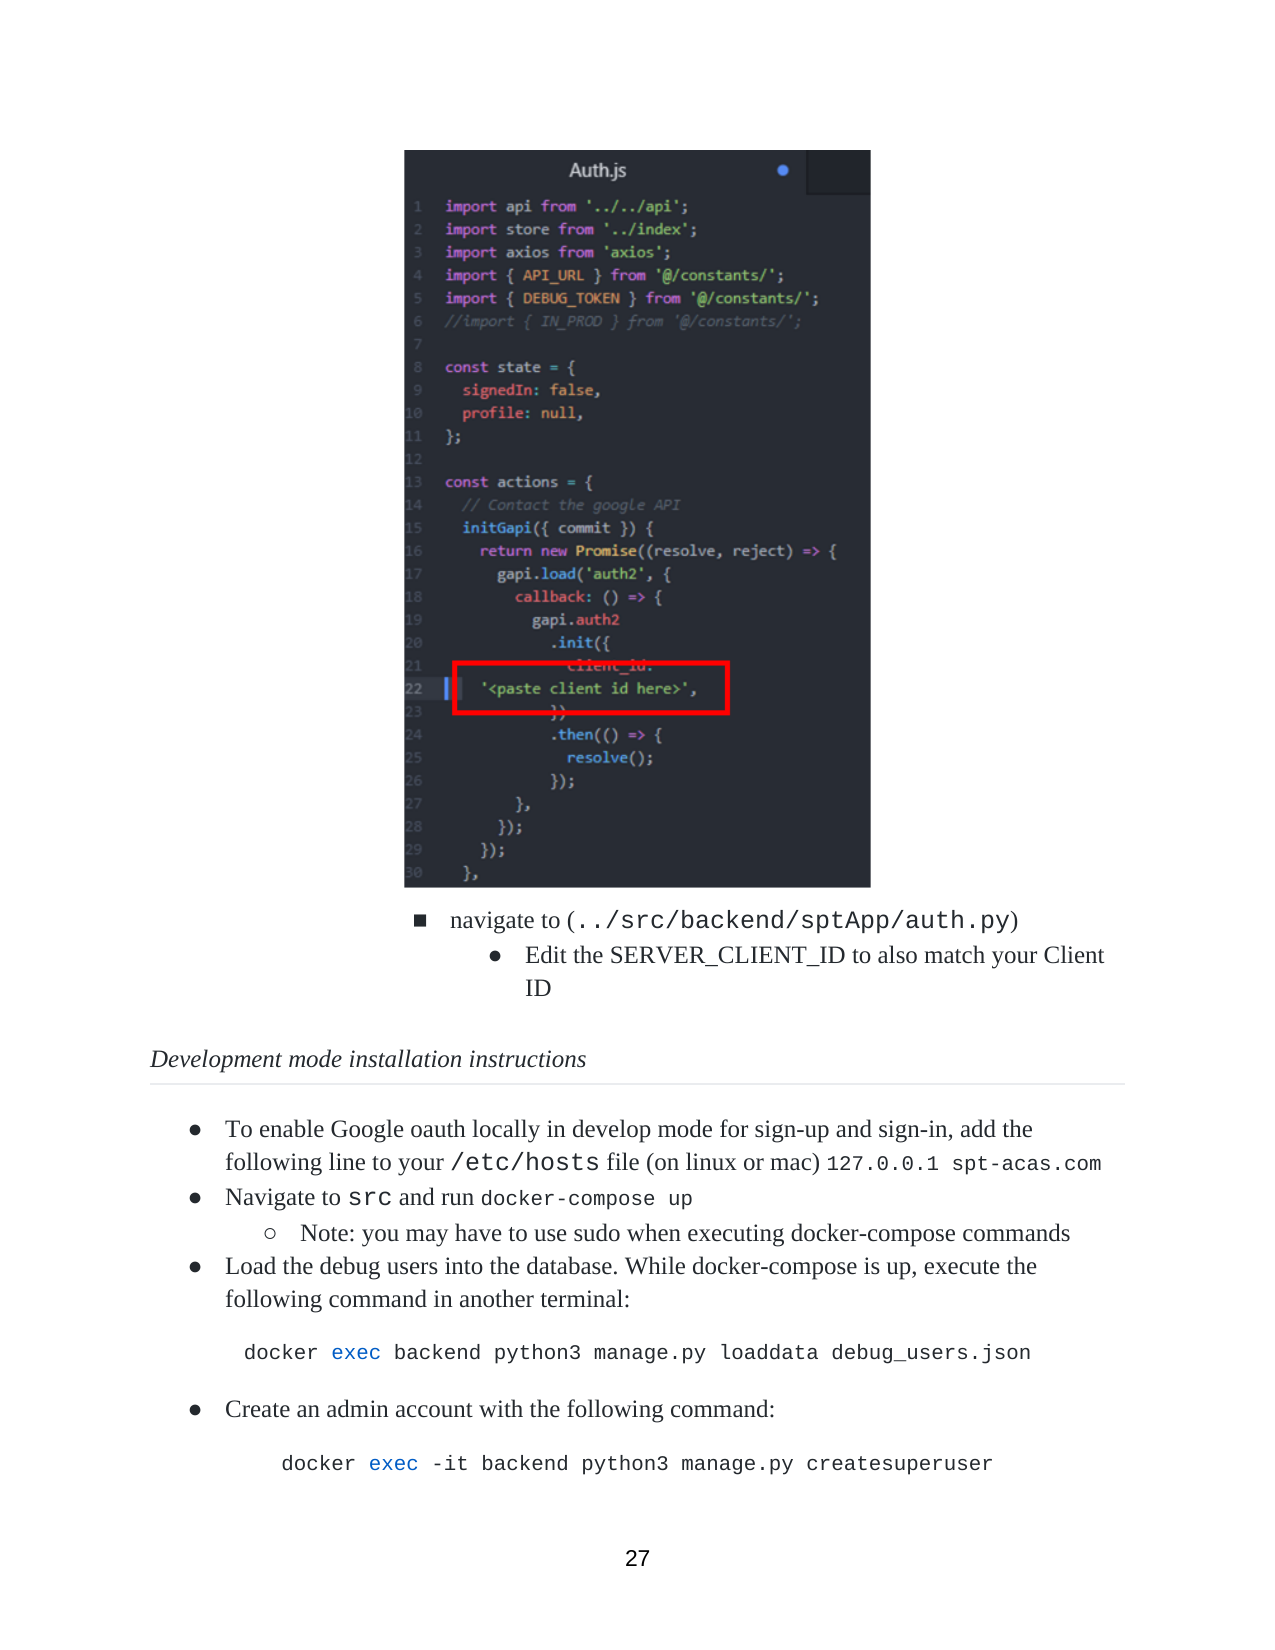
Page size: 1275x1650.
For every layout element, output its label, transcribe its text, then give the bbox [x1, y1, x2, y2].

text docker exec backend python3 manage.py loaddata debug_users.json [150, 1342, 1125, 1366]
list navigate to (../src/backend/sptApp/auth.py) [412, 905, 1125, 936]
picture [404, 150, 871, 889]
list Create an admin account with the following command: [187, 1394, 1125, 1423]
list Note: you may have to use sudo when executing docker-compose commands [262, 1218, 1125, 1247]
list To enable Google oauth locally in develop mode for sign-up and sign-in, add the following line to your /etc/hosts file (on linux or mac) 127.0.0.1 spt-acas.com [187, 1114, 1125, 1178]
list Edit the SERVER_CLIENT_ID to also match your Client ID [487, 940, 1125, 1002]
text docker exec -it backend python3 manage.py createsuperuser [150, 1452, 1125, 1476]
subtitle Development mode installation instructions [150, 1044, 1125, 1083]
list Load the debug users into the database. While docker-compose is up, execute the following command in another terminal: [187, 1251, 1125, 1313]
list Navigate to src and run docker-compose up [187, 1182, 1125, 1213]
